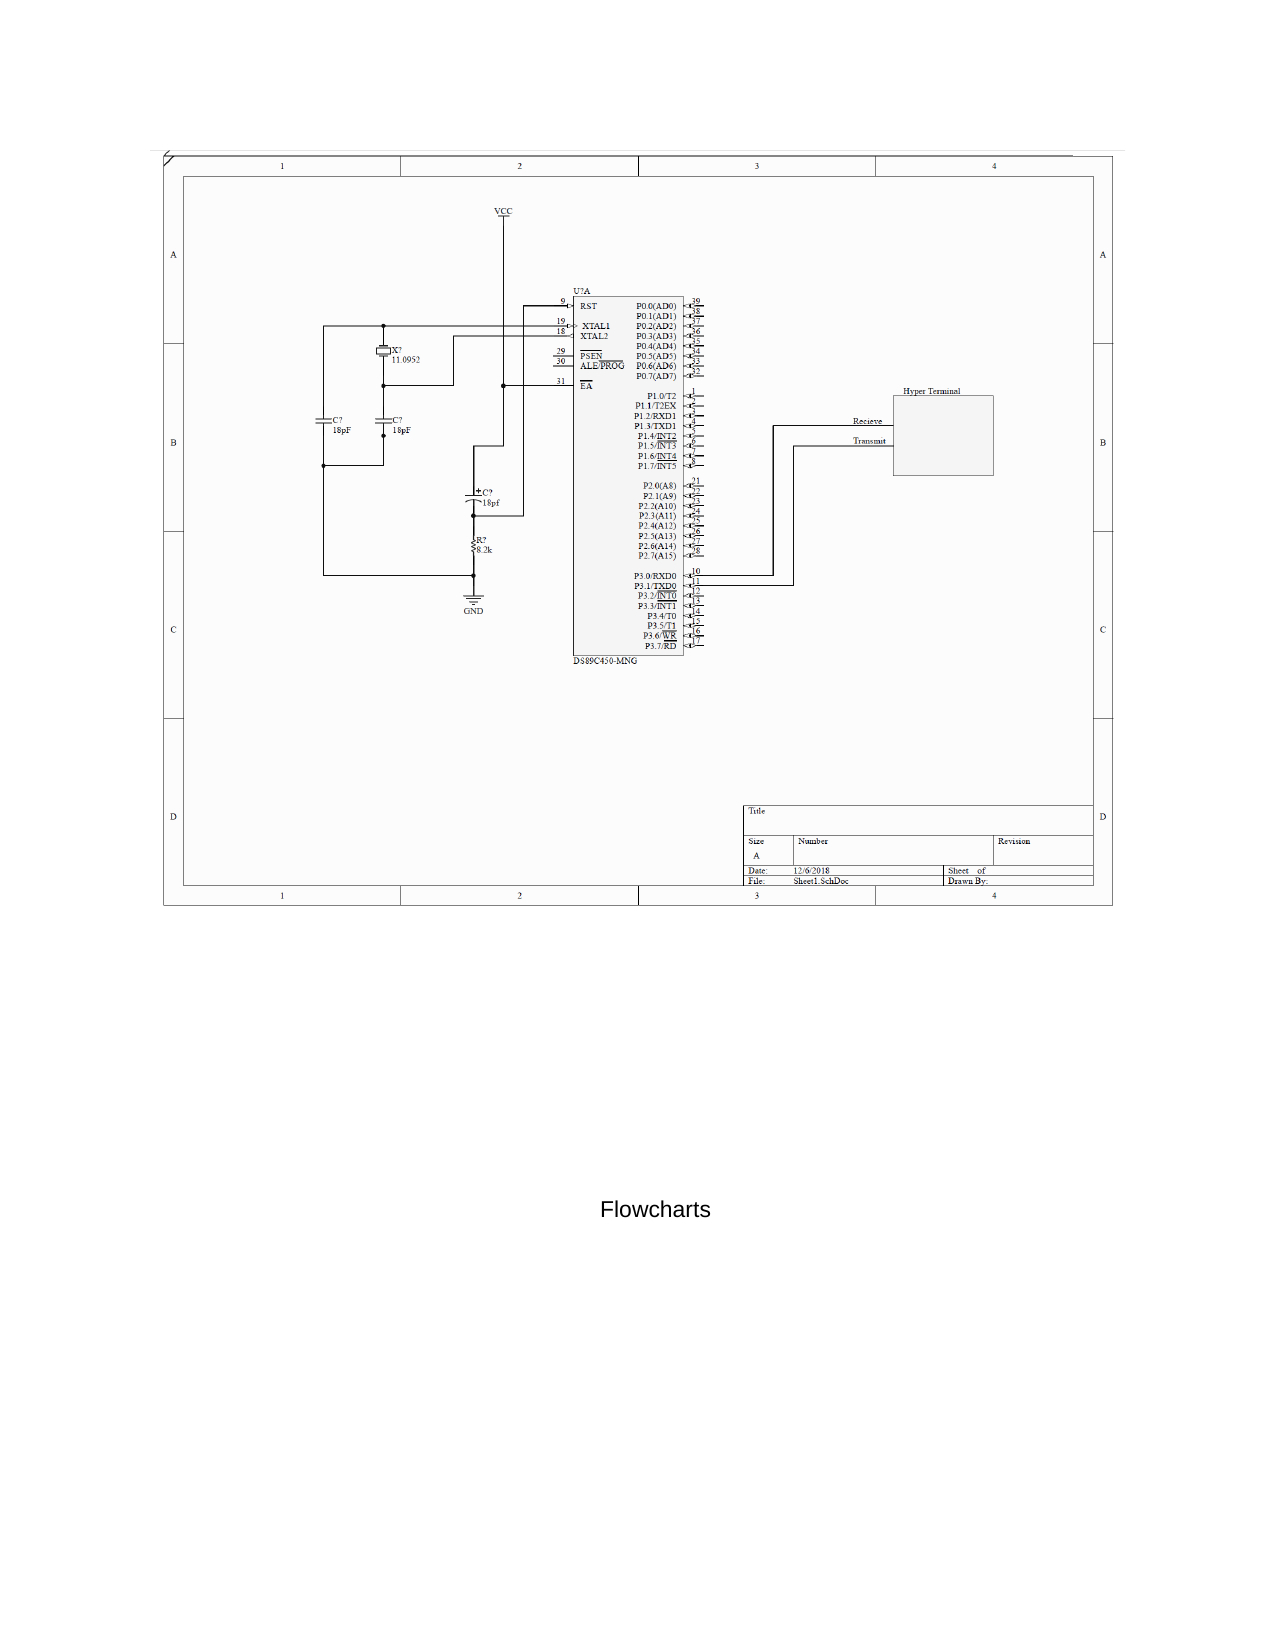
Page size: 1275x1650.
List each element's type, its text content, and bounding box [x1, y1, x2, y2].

picture [150, 150, 1125, 907]
text Flowcharts [525, 1196, 1125, 1222]
